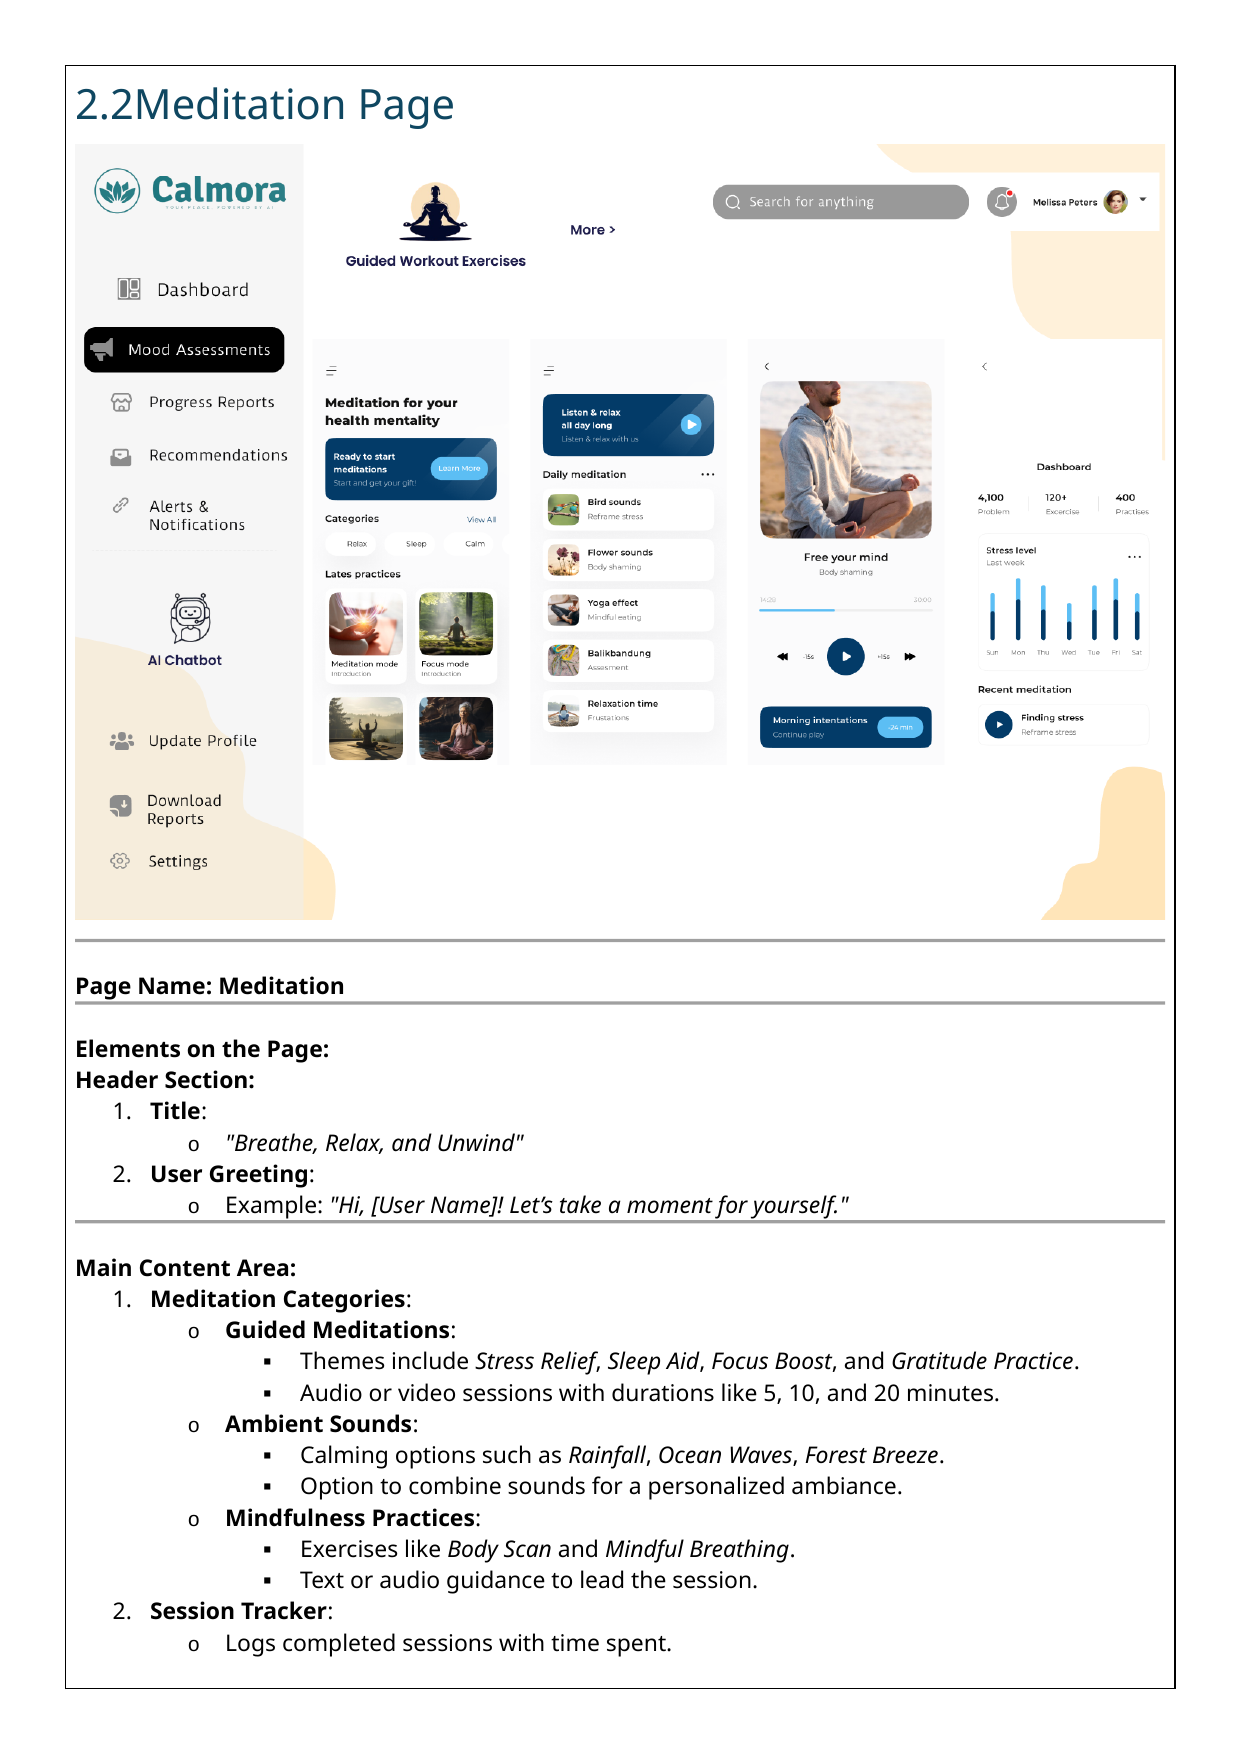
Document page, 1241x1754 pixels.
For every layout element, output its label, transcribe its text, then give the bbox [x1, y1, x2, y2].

list "Breathe, Relax, and Unwind" [187, 1126, 1165, 1158]
picture [75, 144, 1166, 920]
list Themes include Stress Relief, Sleep Aid, Focus Boost, and Gratitude Practice. [262, 1345, 1165, 1376]
text Page Name: Meditation [75, 970, 1165, 1001]
list Exercises like Body Scan and Mindful Breathing. [262, 1533, 1165, 1564]
list Audio or video sessions with durations like 5, 10, and 20 minutes. [262, 1376, 1165, 1408]
list Ambient Sounds: [187, 1408, 1165, 1439]
list Title: [112, 1095, 1165, 1126]
list Text or audio guidance to lead the session. [262, 1564, 1165, 1595]
list Session Tracker: [112, 1595, 1165, 1626]
text Elements on the Page: [75, 1033, 1165, 1064]
list Option to combine sounds for a personalized ambiance. [262, 1470, 1165, 1501]
list User Greeting: [112, 1158, 1165, 1189]
subtitle 2.2Meditation Page [75, 75, 1165, 132]
list Mindfulness Practices: [187, 1501, 1165, 1533]
list Logs completed sessions with time spent. [187, 1626, 1165, 1658]
text Main Content Area: [75, 1251, 1165, 1283]
list Example: "Hi, [User Name]! Let’s take a moment for yourself." [187, 1189, 1165, 1220]
list Meditation Categories: [112, 1283, 1165, 1314]
list Calming options such as Rainfall, Ocean Waves, Forest Breeze. [262, 1439, 1165, 1470]
text Header Section: [75, 1064, 1165, 1095]
list Guided Meditations: [187, 1314, 1165, 1345]
